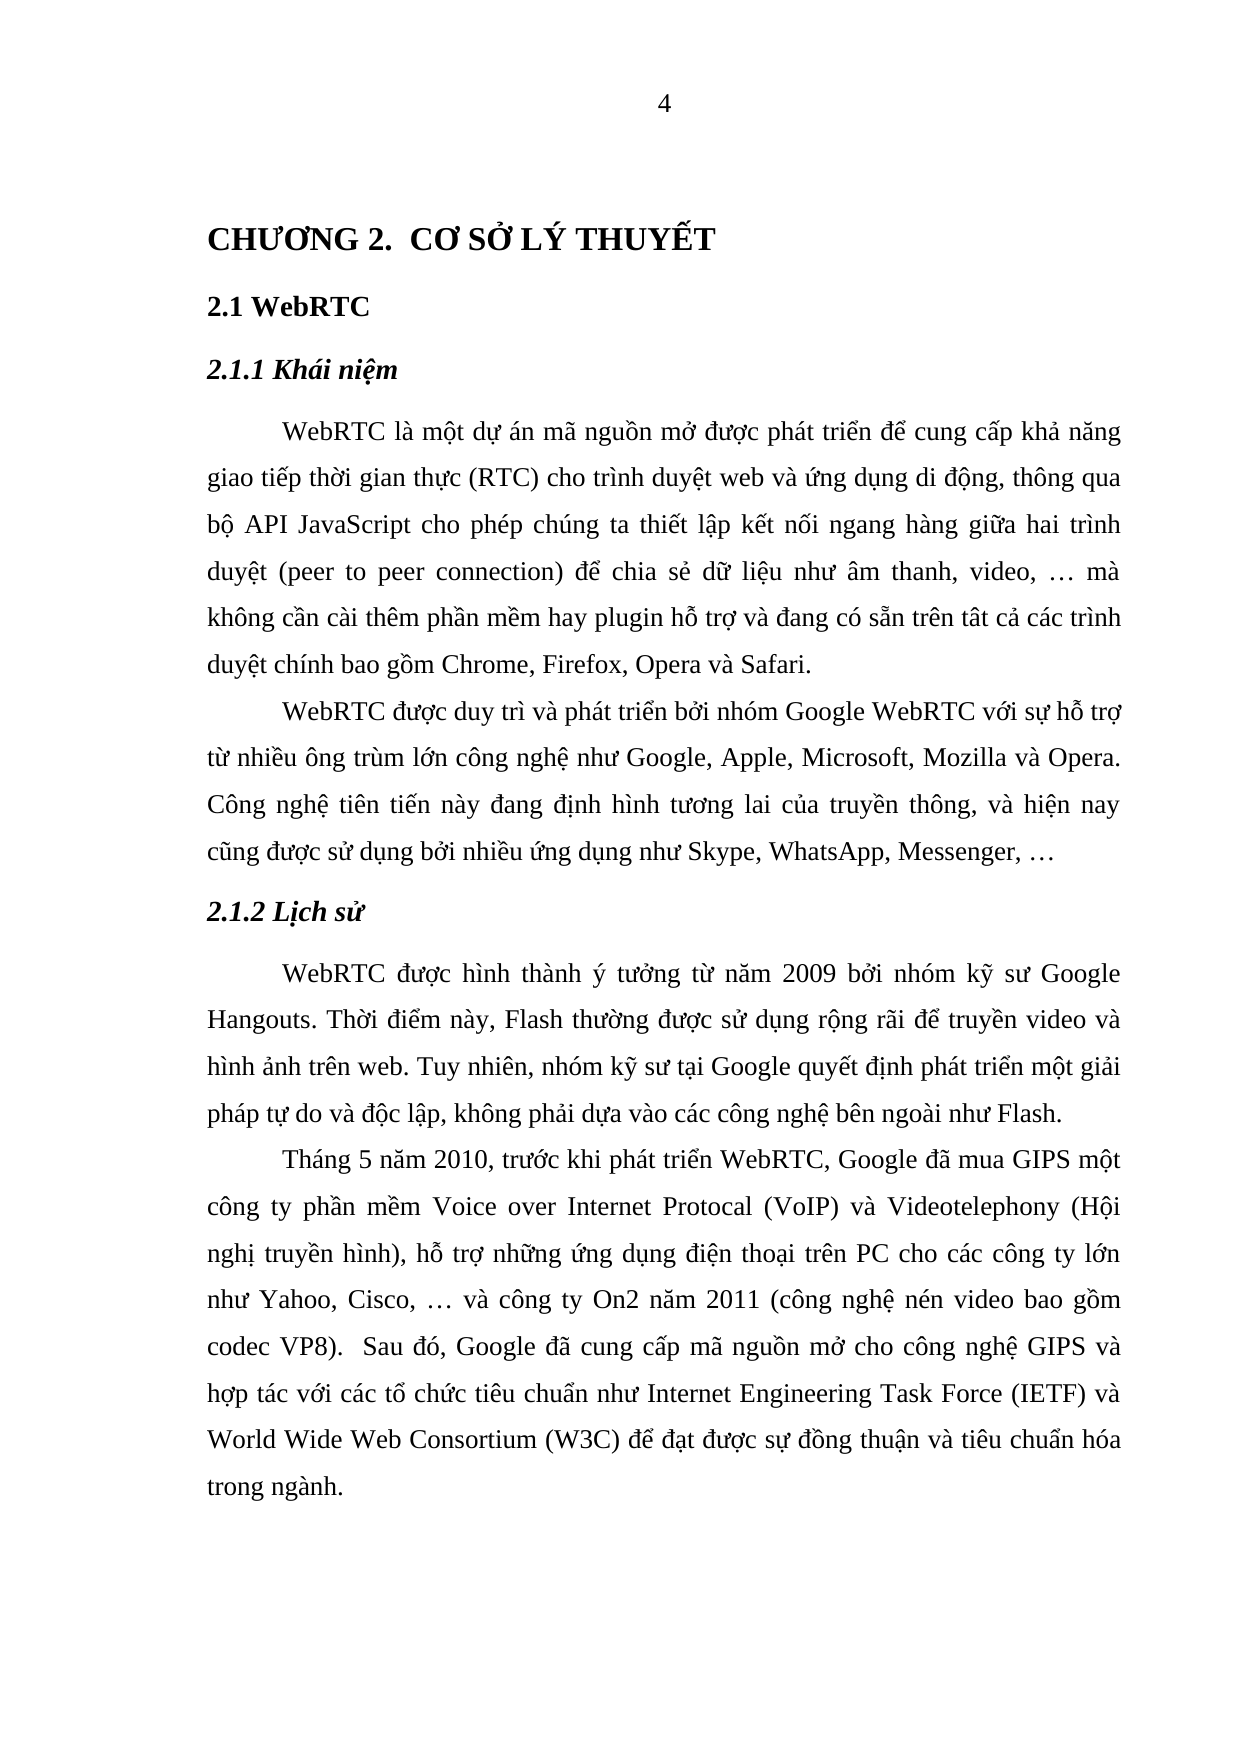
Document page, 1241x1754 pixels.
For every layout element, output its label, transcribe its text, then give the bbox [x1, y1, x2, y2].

text Tháng 5 năm 2010, trước khi phát triển WebRTC, Google đã mua GIPS một công ty phần mềm Voice over Internet Protocal (VoIP) và Videotelephony (Hội nghị truyền hình), hỗ trợ những ứng dụng điện thoại trên PC cho các công ty lớn như Yahoo, Cisco, … và công ty On2 năm 2011 (công nghệ nén video bao gồm codec VP8). Sau đó, Google đã cung cấp mã nguồn mở cho công nghệ GIPS và hợp tác với các tổ chức tiêu chuẩn như Internet Engineering Task Force (IETF) và World Wide Web Consortium (W3C) để đạt được sự đồng thuận và tiêu chuẩn hóa trong ngành. [207, 1143, 1122, 1501]
text WebRTC là một dự án mã nguồn mở được phát triển để cung cấp khả năng giao tiếp thời gian thực (RTC) cho trình duyệt web và ứng dụng di động, thông qua bộ API JavaScript cho phép chúng ta thiết lập kết nối ngang hàng giữa hai trình duyệt (peer to peer connection) để chia sẻ dữ liệu như âm thanh, video, … mà không cần cài thêm phần mềm hay plugin hỗ trợ và đang có sẵn trên tât cả các trình duyệt chính bao gồm Chrome, Firefox, Opera và Safari. [207, 415, 1122, 679]
subtitle Khái niệm [207, 352, 1122, 386]
text WebRTC được duy trì và phát triển bởi nhóm Google WebRTC với sự hỗ trợ từ nhiều ông trùm lớn công nghệ như Google, Apple, Microsoft, Mozilla và Opera. Công nghệ tiên tiến này đang định hình tương lai của truyền thông, và hiện nay cũng được sử dụng bởi nhiều ứng dụng như Skype, WhatsApp, Messenger, … [207, 695, 1122, 866]
subtitle WebRTC [207, 289, 1122, 323]
subtitle Lịch sử [207, 894, 1122, 928]
text WebRTC được hình thành ý tưởng từ năm 2009 bởi nhóm kỹ sư Google Hangouts. Thời điểm này, Flash thường được sử dụng rộng rãi để truyền video và hình ảnh trên web. Tuy nhiên, nhóm kỹ sư tại Google quyết định phát triển một giải pháp tự do và độc lập, không phải dựa vào các công nghệ bên ngoài như Flash. [207, 957, 1122, 1128]
subtitle CƠ SỞ LÝ THUYẾT [207, 219, 1122, 258]
